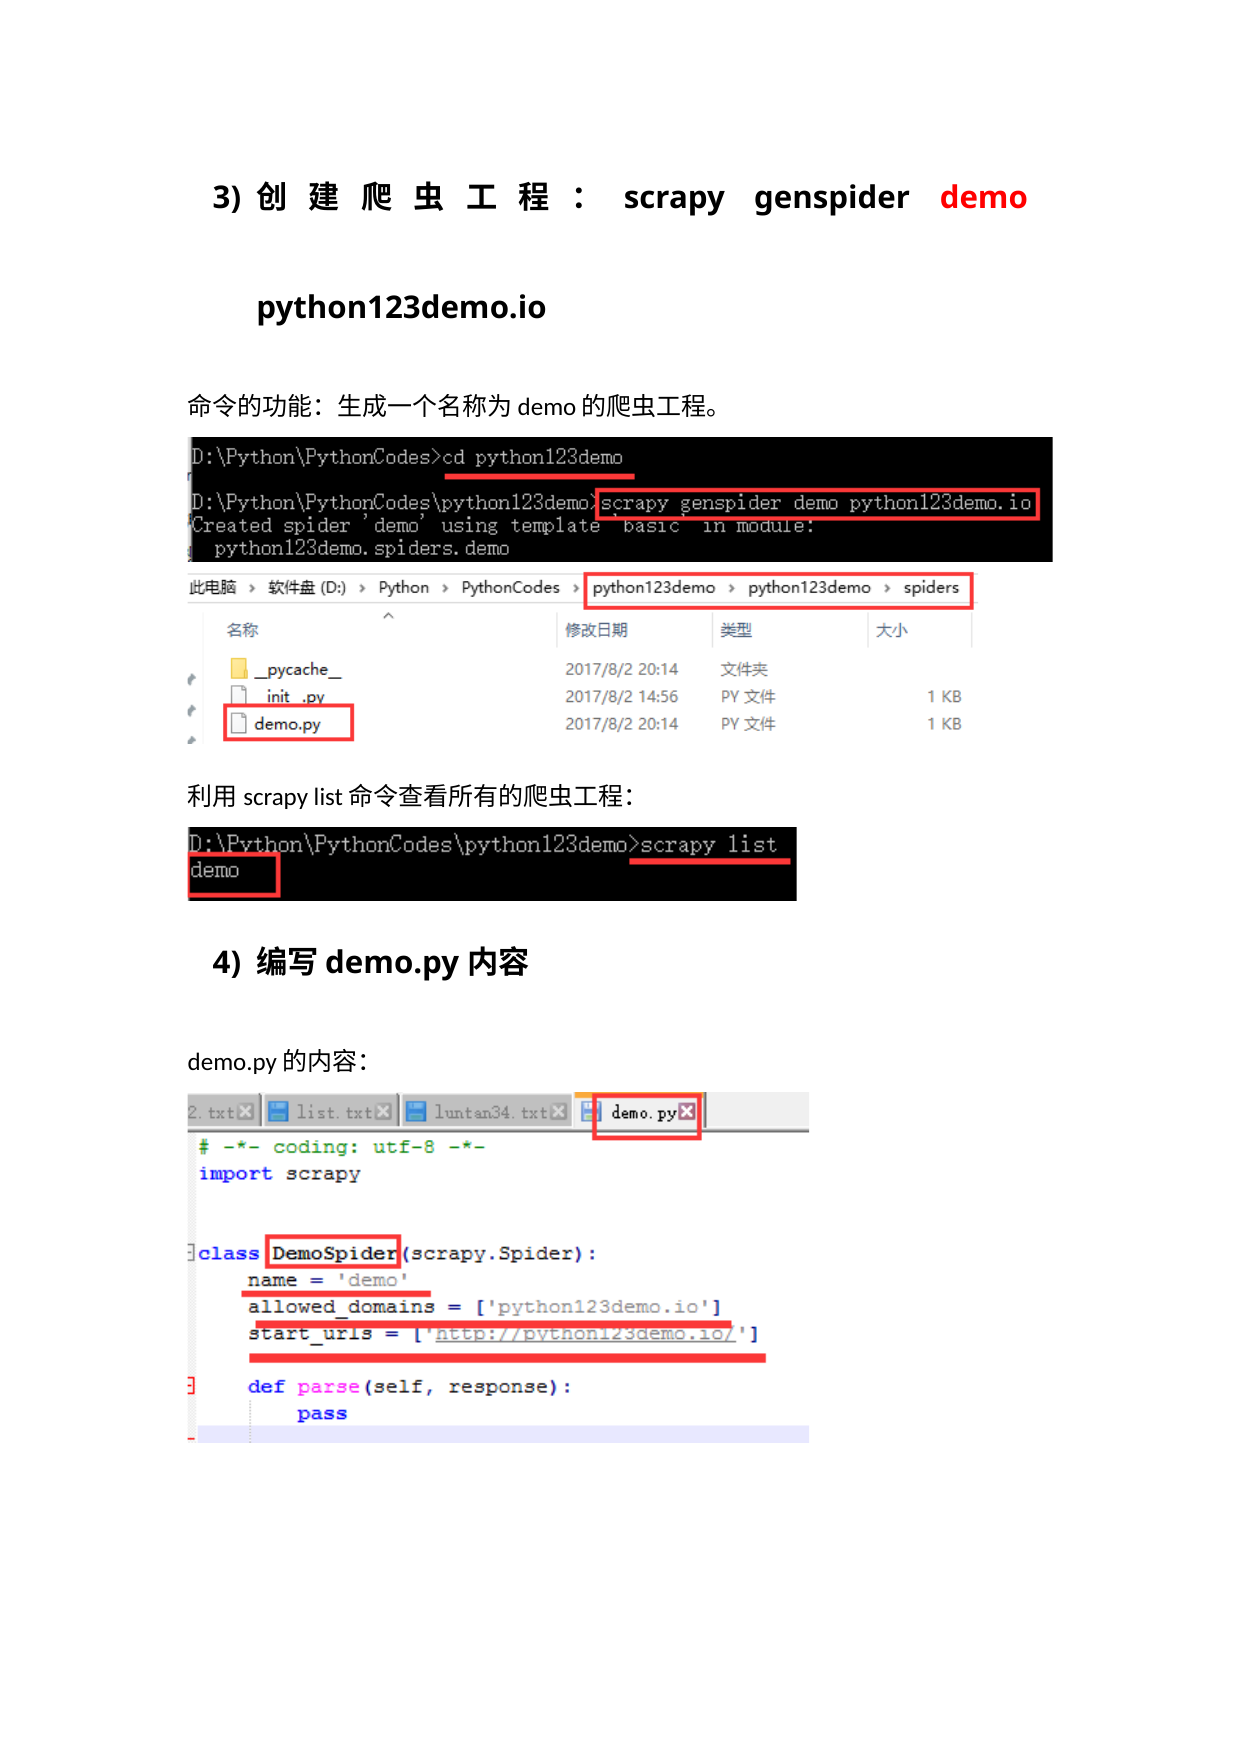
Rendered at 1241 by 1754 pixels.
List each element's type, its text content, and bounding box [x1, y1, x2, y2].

picture [187, 827, 797, 901]
text 利用 scrapy list命令查看所有的爬虫工程： [187, 762, 1053, 827]
text demo.py 的内容： [187, 1027, 1053, 1092]
text 命令的功能：生成一个名称为demo的爬虫工程。 [187, 372, 1053, 437]
picture [187, 1092, 810, 1443]
picture [187, 437, 1053, 562]
picture [187, 567, 979, 744]
subtitle 创建爬虫工程：scrapy genspider demo python123demo.io [212, 162, 1028, 339]
subtitle 编写demo.py 内容 [212, 927, 1028, 992]
